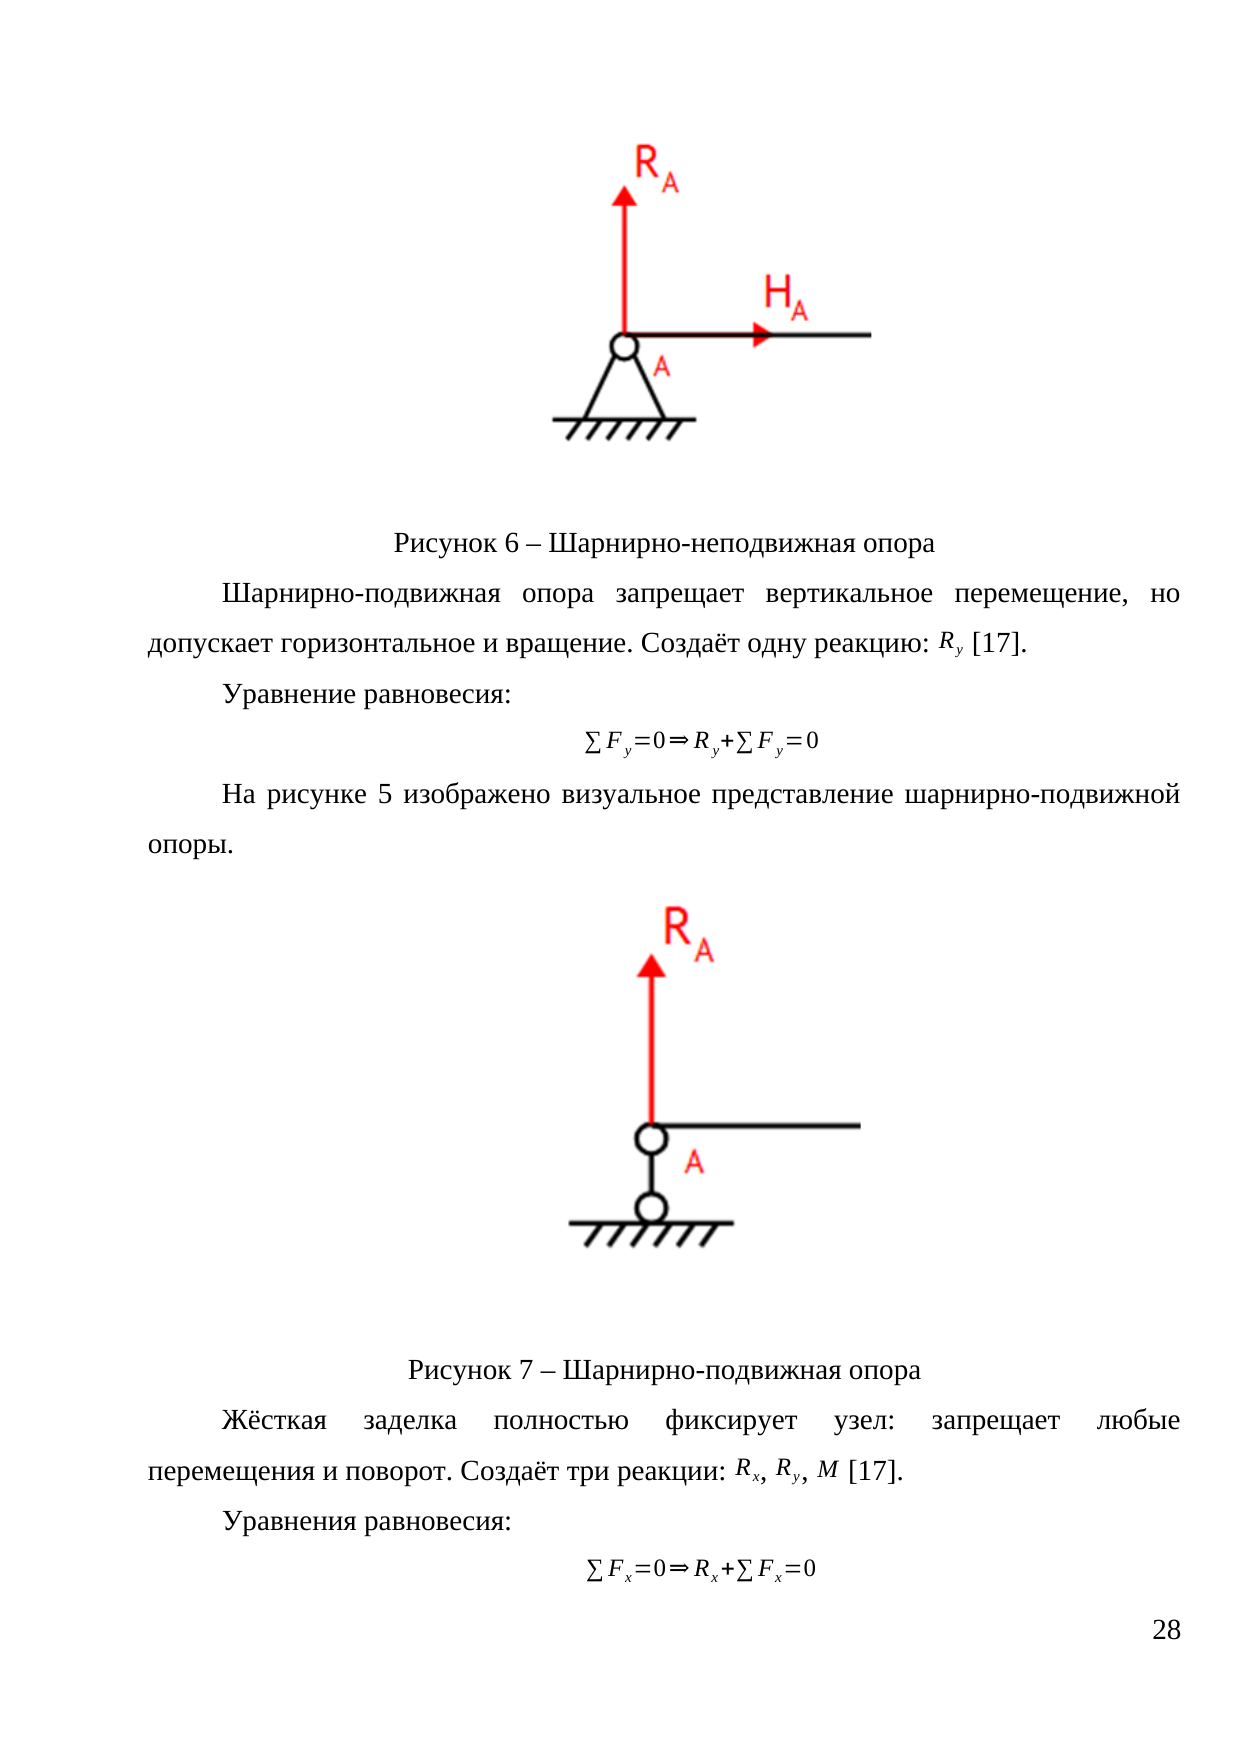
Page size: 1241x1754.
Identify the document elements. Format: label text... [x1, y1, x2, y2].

text Уравнения равновесия: [148, 1503, 1181, 1536]
text Жёсткая заделка полностью фиксирует узел: запрещает любые перемещения и поворот. Создаёт три реакции: , , [17]. [148, 1402, 1181, 1486]
text Шарнирно-подвижная опора запрещает вертикальное перемещение, но допускает горизонтальное и вращение. Создаёт одну реакцию: [17]. [148, 575, 1181, 659]
picture [457, 118, 872, 508]
text Уравнение равновесия: [148, 676, 1181, 709]
picture [468, 877, 861, 1336]
text Рисунок 7 – Шарнирно-подвижная опора [148, 1352, 1181, 1386]
text На рисунке 5 изображено визуальное представление шарнирно-подвижной опоры. [148, 776, 1181, 860]
text Рисунок 6 – Шарнирно-неподвижная опора [148, 525, 1181, 558]
